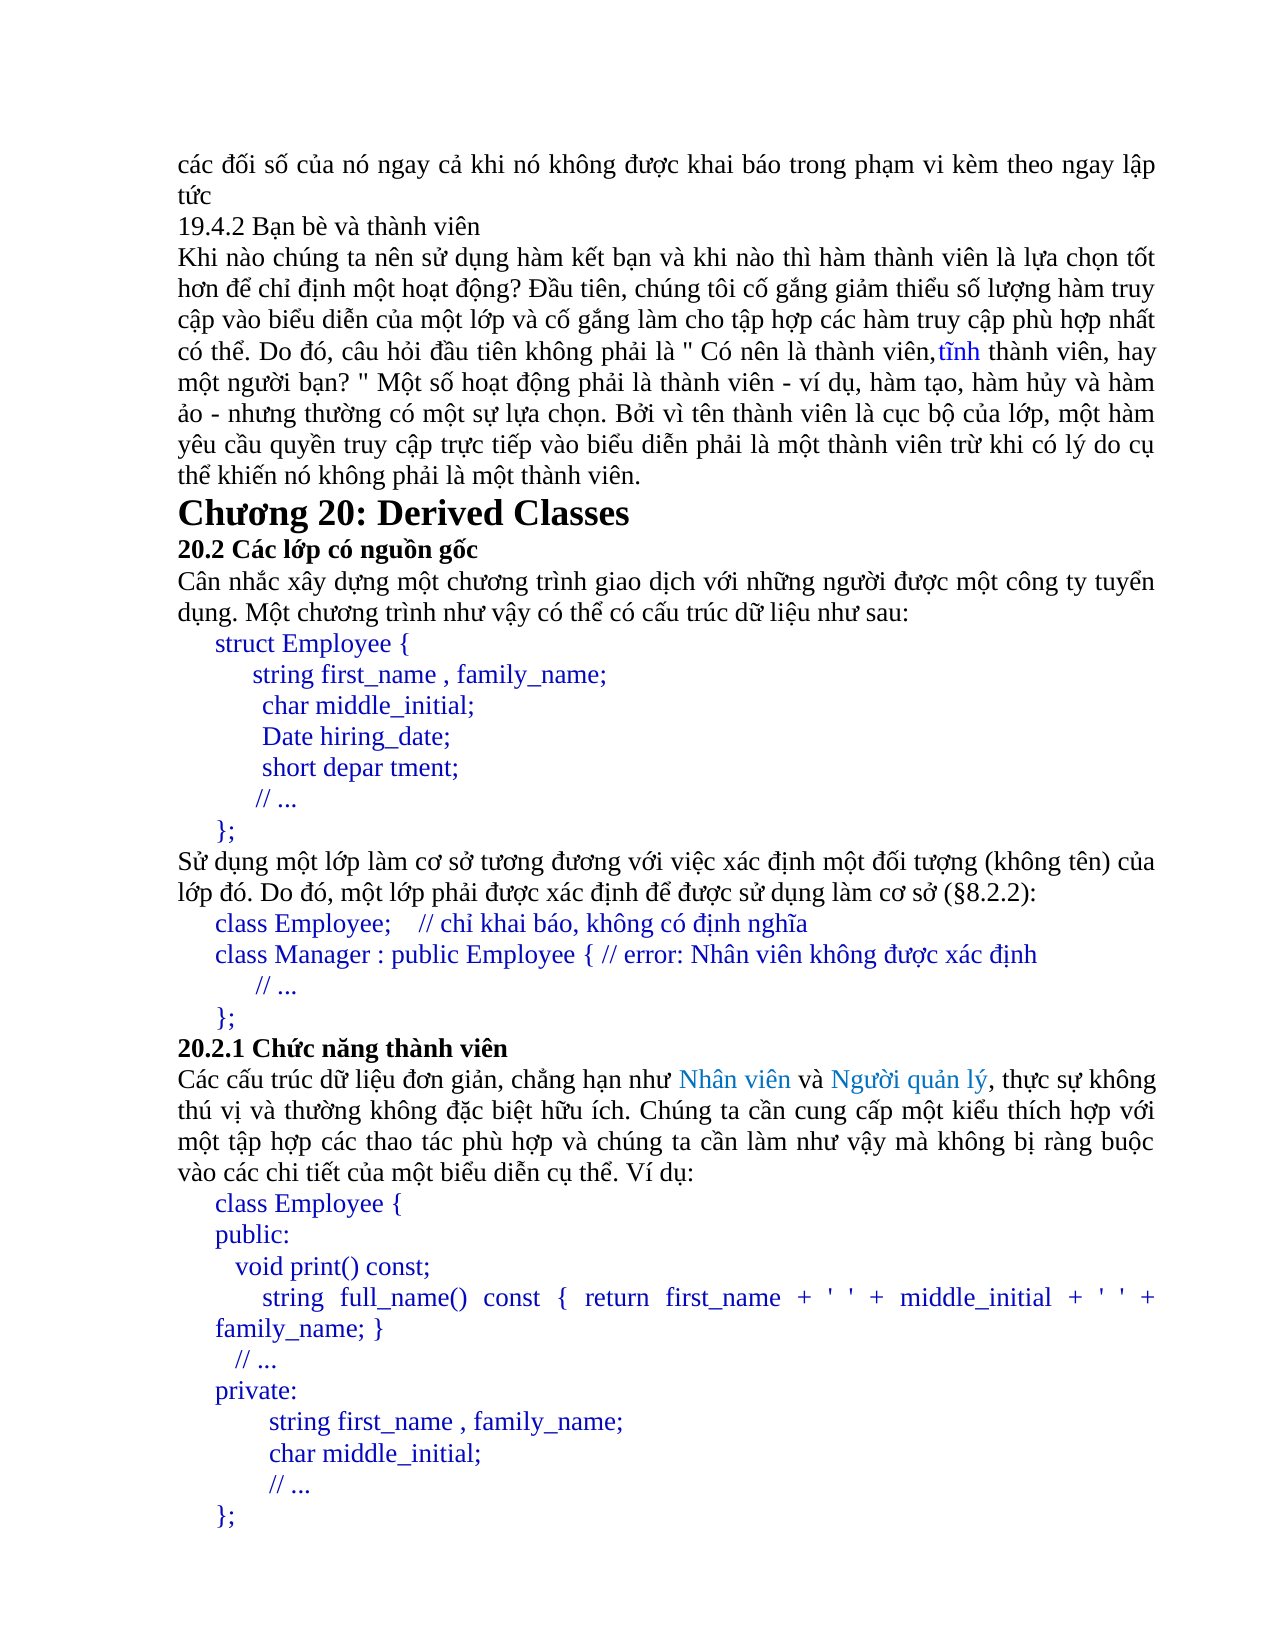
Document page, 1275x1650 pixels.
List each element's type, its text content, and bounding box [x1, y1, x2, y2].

text string first_name , family_name; [215, 1406, 1157, 1437]
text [177, 148, 1157, 210]
text void print() const; [215, 1250, 1157, 1281]
text private: [215, 1374, 1157, 1406]
text }; [215, 1001, 1157, 1032]
text char middle_initial; [215, 689, 1157, 720]
text // ... [215, 969, 1157, 1001]
text Date hiring_date; [215, 720, 1157, 751]
text class Manager : public Employee { // error: Nhân viên không được xác định [215, 938, 1157, 969]
text short depar tment; [215, 751, 1157, 783]
text }; [215, 1499, 1157, 1530]
text Chương 20: Derived Classes [177, 490, 1157, 533]
text char middle_initial; [215, 1437, 1157, 1468]
text public: [215, 1219, 1157, 1250]
text Các cấu trúc dữ liệu đơn giản, chẳng hạn như Nhân viên và Người quản lý, thực sự không thú vị và thường không đặc biệt hữu ích. Chúng ta cần cung cấp một kiểu thích hợp với một tập hợp các thao tác phù hợp và chúng ta cần làm như vậy mà không bị ràng buộc vào các chi tiết của một biểu diễn cụ thể. Ví dụ: [177, 1063, 1157, 1187]
text 20.2.1 Chức năng thành viên [177, 1032, 1157, 1063]
text struct Employee { [215, 627, 1157, 658]
text 19.4.2 Bạn bè và thành viên [177, 210, 1157, 241]
text Khi nào chúng ta nên sử dụng hàm kết bạn và khi nào thì hàm thành viên là lựa chọn tốt hơn để chỉ định một hoạt động? Đầu tiên, chúng tôi cố gắng giảm thiểu số lượng hàm truy cập vào biểu diễn của một lớp và cố gắng làm cho tập hợp các hàm truy cập phù hợp nhất có thể. Do đó, câu hỏi đầu tiên không phải là '' Có nên là thành viên,tĩnh thành viên, hay một người bạn? " Một số hoạt động phải là thành viên - ví dụ, hàm tạo, hàm hủy và hàm ảo - nhưng thường có một sự lựa chọn. Bởi vì tên thành viên là cục bộ của lớp, một hàm yêu cầu quyền truy cập trực tiếp vào biểu diễn phải là một thành viên trừ khi có lý do cụ thể khiến nó không phải là một thành viên. [177, 241, 1157, 490]
text class Employee; // chỉ khai báo, không có định nghĩa [215, 907, 1157, 938]
text string full_name() const { return first_name + ' ' + middle_initial + ' ' + family_name; } [215, 1281, 1157, 1343]
text string first_name , family_name; [215, 658, 1157, 689]
text // ... [215, 783, 1157, 814]
text 20.2 Các lớp có nguồn gốc [177, 533, 1157, 564]
text // ... [215, 1468, 1157, 1499]
text }; [215, 814, 1157, 845]
text // ... [215, 1343, 1157, 1374]
text class Employee { [215, 1187, 1157, 1219]
text Cân nhắc xây dựng một chương trình giao dịch với những người được một công ty tuyển dụng. Một chương trình như vậy có thể có cấu trúc dữ liệu như sau: [177, 564, 1157, 627]
text Sử dụng một lớp làm cơ sở tương đương với việc xác định một đối tượng (không tên) của lớp đó. Do đó, một lớp phải được xác định để được sử dụng làm cơ sở (§8.2.2): [177, 845, 1157, 907]
